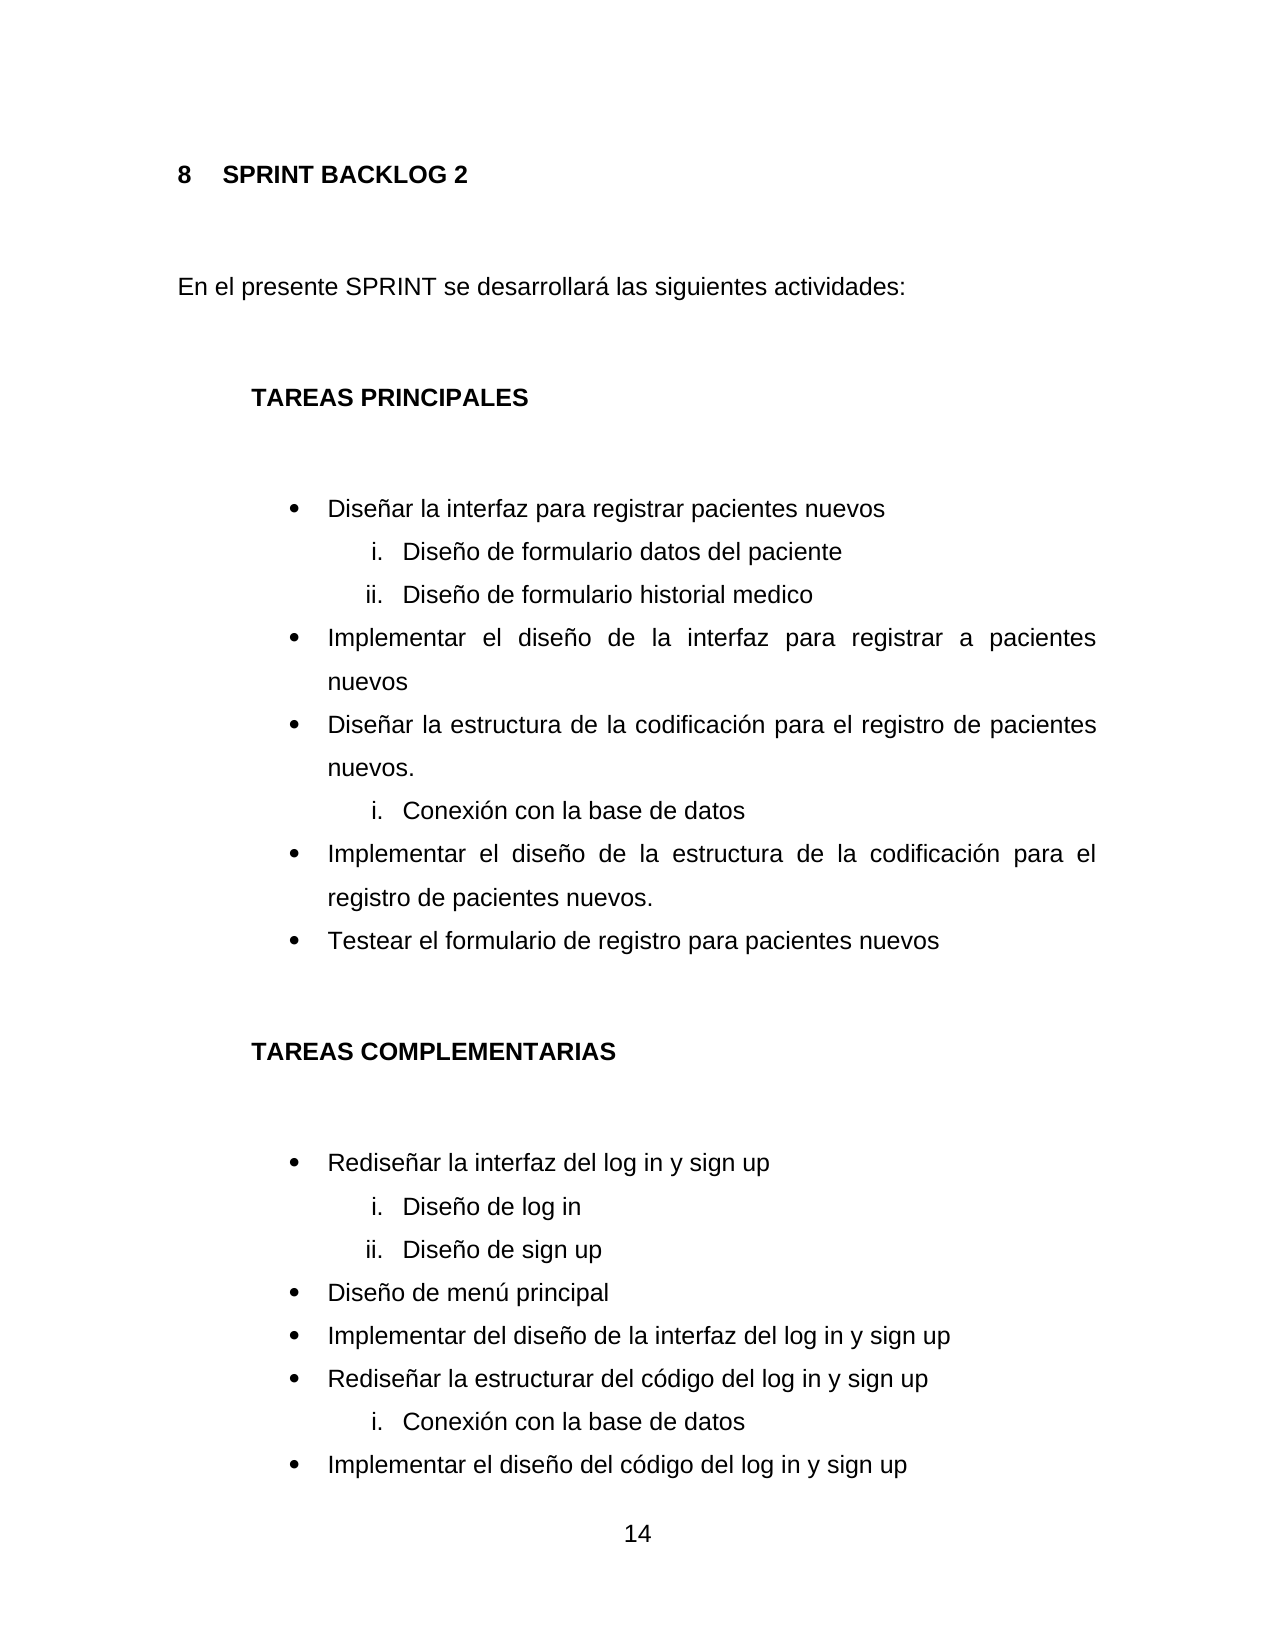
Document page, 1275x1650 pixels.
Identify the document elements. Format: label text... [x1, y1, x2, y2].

list Implementar el diseño de la estructura de la codificación para el registro de pacientes nuevos. [290, 839, 1098, 911]
list Diseñar la estructura de la codificación para el registro de pacientes nuevos. [290, 710, 1098, 782]
list Conexión con la base de datos [383, 796, 1098, 825]
list Diseño de formulario datos del paciente [383, 537, 1098, 566]
list Diseñar la interfaz para registrar pacientes nuevos [290, 494, 1098, 523]
list Diseño de menú principal [290, 1278, 1098, 1307]
list Diseño de log in [383, 1191, 1098, 1220]
list Rediseñar la estructurar del código del log in y sign up [290, 1364, 1098, 1393]
text TAREAS COMPLEMENTARIAS [251, 1037, 1098, 1066]
list Rediseñar la interfaz del log in y sign up [290, 1148, 1098, 1177]
list Implementar el diseño de la interfaz para registrar a pacientes nuevos [290, 623, 1098, 695]
subtitle SPRINT BACKLOG 2 [177, 160, 1098, 189]
list Diseño de sign up [383, 1234, 1098, 1263]
list Implementar el diseño del código del log in y sign up [290, 1451, 1098, 1479]
list Implementar del diseño de la interfaz del log in y sign up [290, 1321, 1098, 1350]
list Diseño de formulario historial medico [383, 580, 1098, 609]
text TAREAS PRINCIPALES [251, 383, 1098, 411]
text En el presente SPRINT se desarrollará las siguientes actividades: [177, 271, 1098, 300]
list Testear el formulario de registro para pacientes nuevos [290, 926, 1098, 954]
list Conexión con la base de datos [383, 1407, 1098, 1436]
